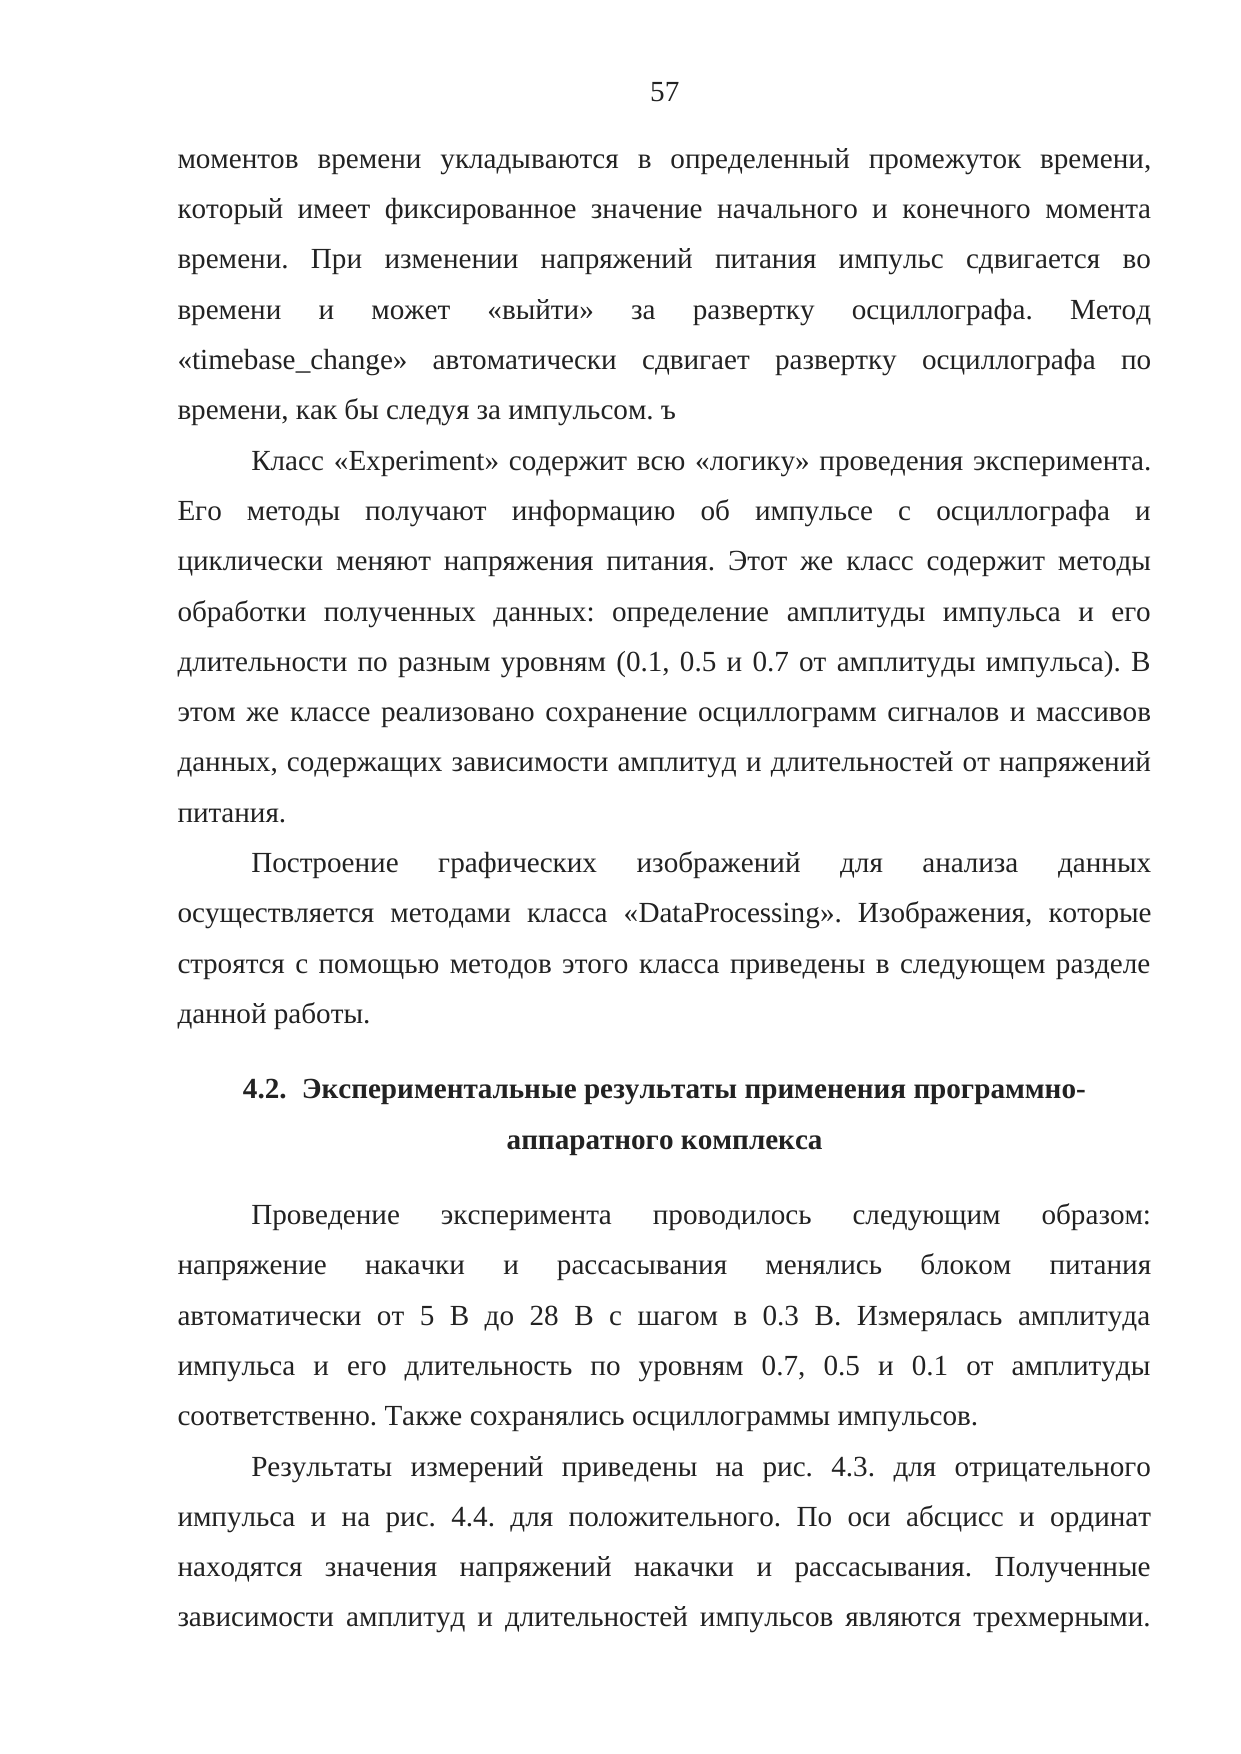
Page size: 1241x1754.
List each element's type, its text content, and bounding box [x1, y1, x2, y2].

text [177, 1449, 1152, 1633]
text Класс «Experiment» содержит всю «логику» проведения эксперимента. Его методы получают информацию об импульсе с осциллографа и циклически меняют напряжения питания. Этот же класс содержит методы обработки полученных данных: определение амплитуды импульса и его длительности по разным уровням (0.1, 0.5 и 0.7 от амплитуды импульса). В этом же классе реализовано сохранение осциллограмм сигналов и массивов данных, содержащих зависимости амплитуд и длительностей от напряжений питания. [177, 443, 1152, 828]
subtitle Экспериментальные результаты применения программно-аппаратного комплекса [177, 1071, 1152, 1155]
text Построение графических изображений для анализа данных осуществляется методами класса «DataProcessing». Изображения, которые строятся с помощью методов этого класса приведены в следующем разделе данной работы. [177, 845, 1152, 1030]
text Проведение эксперимента проводилось следующим образом: напряжение накачки и рассасывания менялись блоком питания автоматически от 5 В до 28 В с шагом в 0.3 В. Измерялась амплитуда импульса и его длительность по уровням 0.7, 0.5 и 0.1 от амплитуды соответственно. Также сохранялись осциллограммы импульсов. [177, 1197, 1152, 1432]
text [177, 141, 1152, 426]
